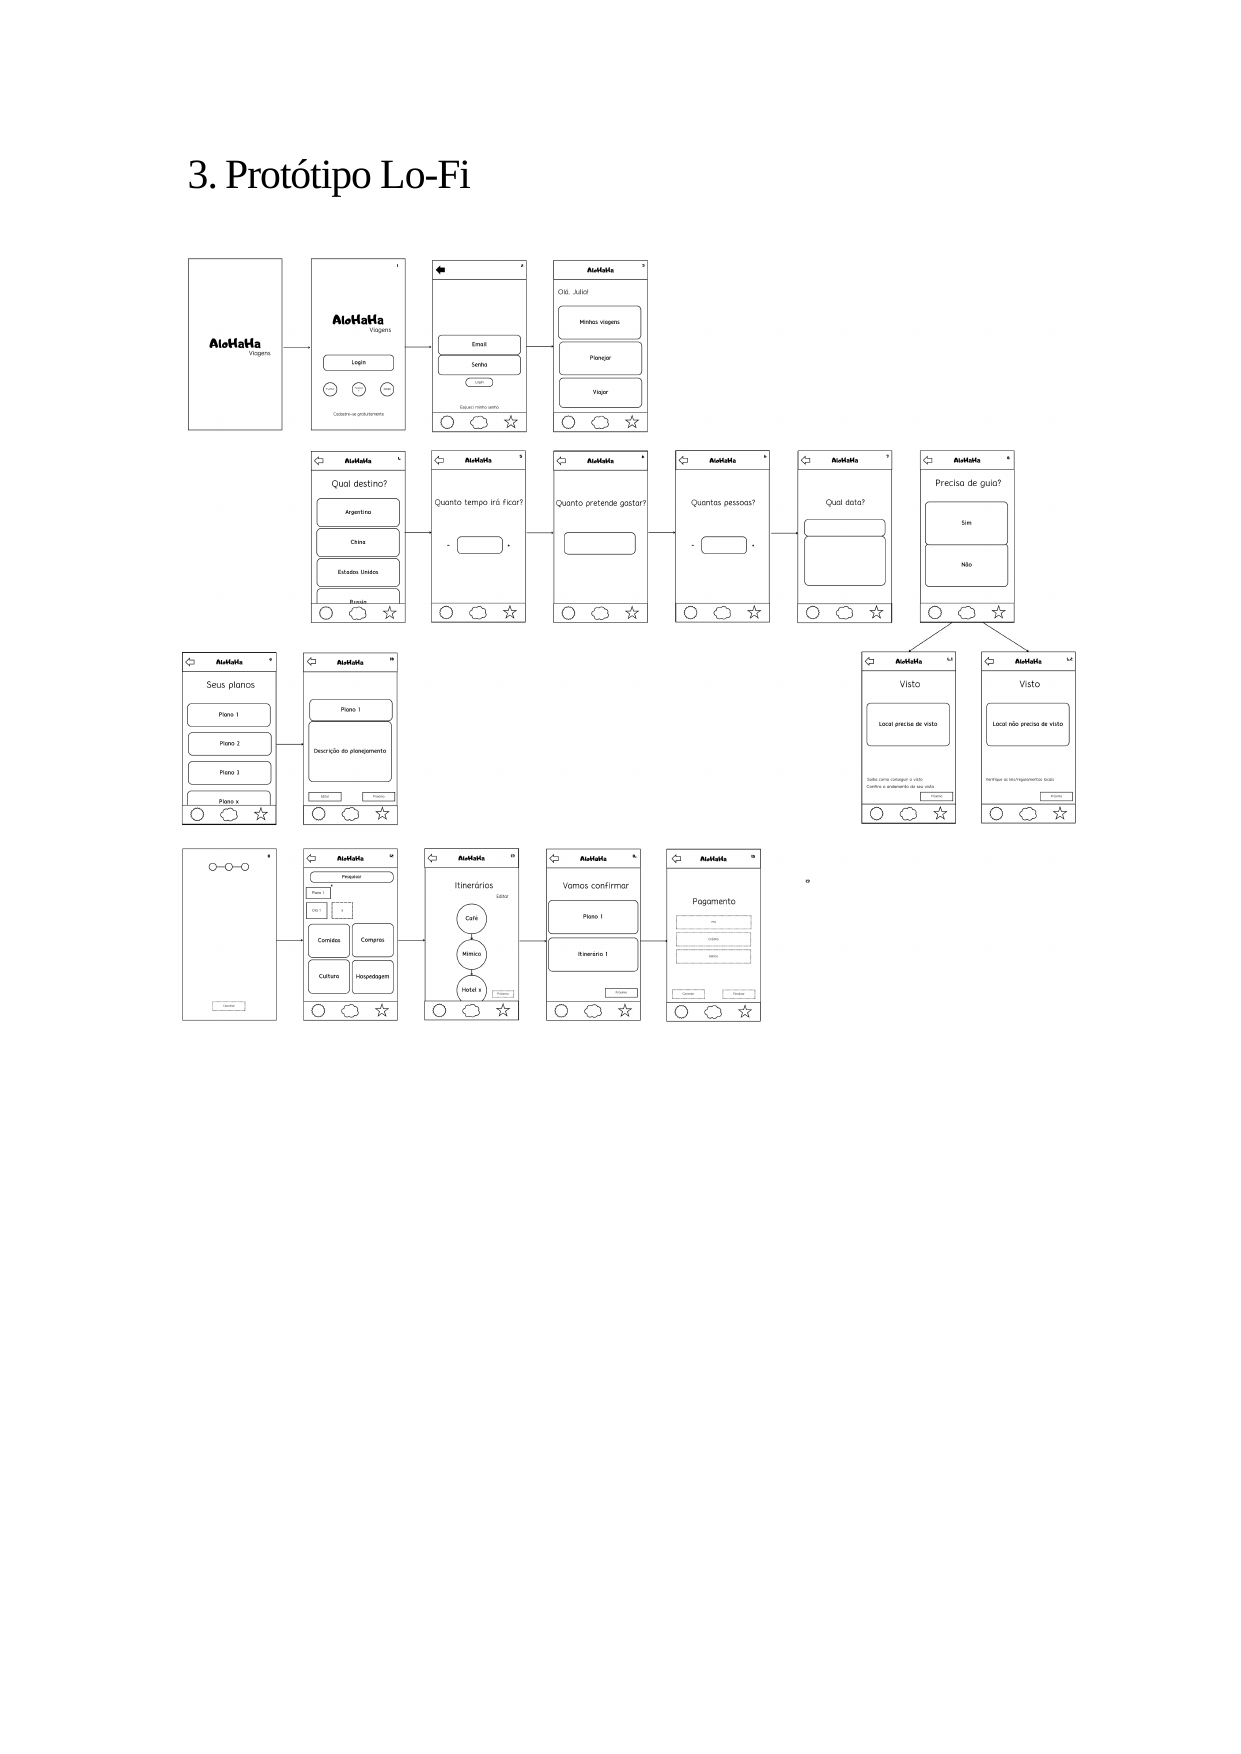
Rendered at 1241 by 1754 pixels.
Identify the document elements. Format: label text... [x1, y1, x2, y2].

title Protótipo Lo-Fi [187, 150, 1090, 198]
